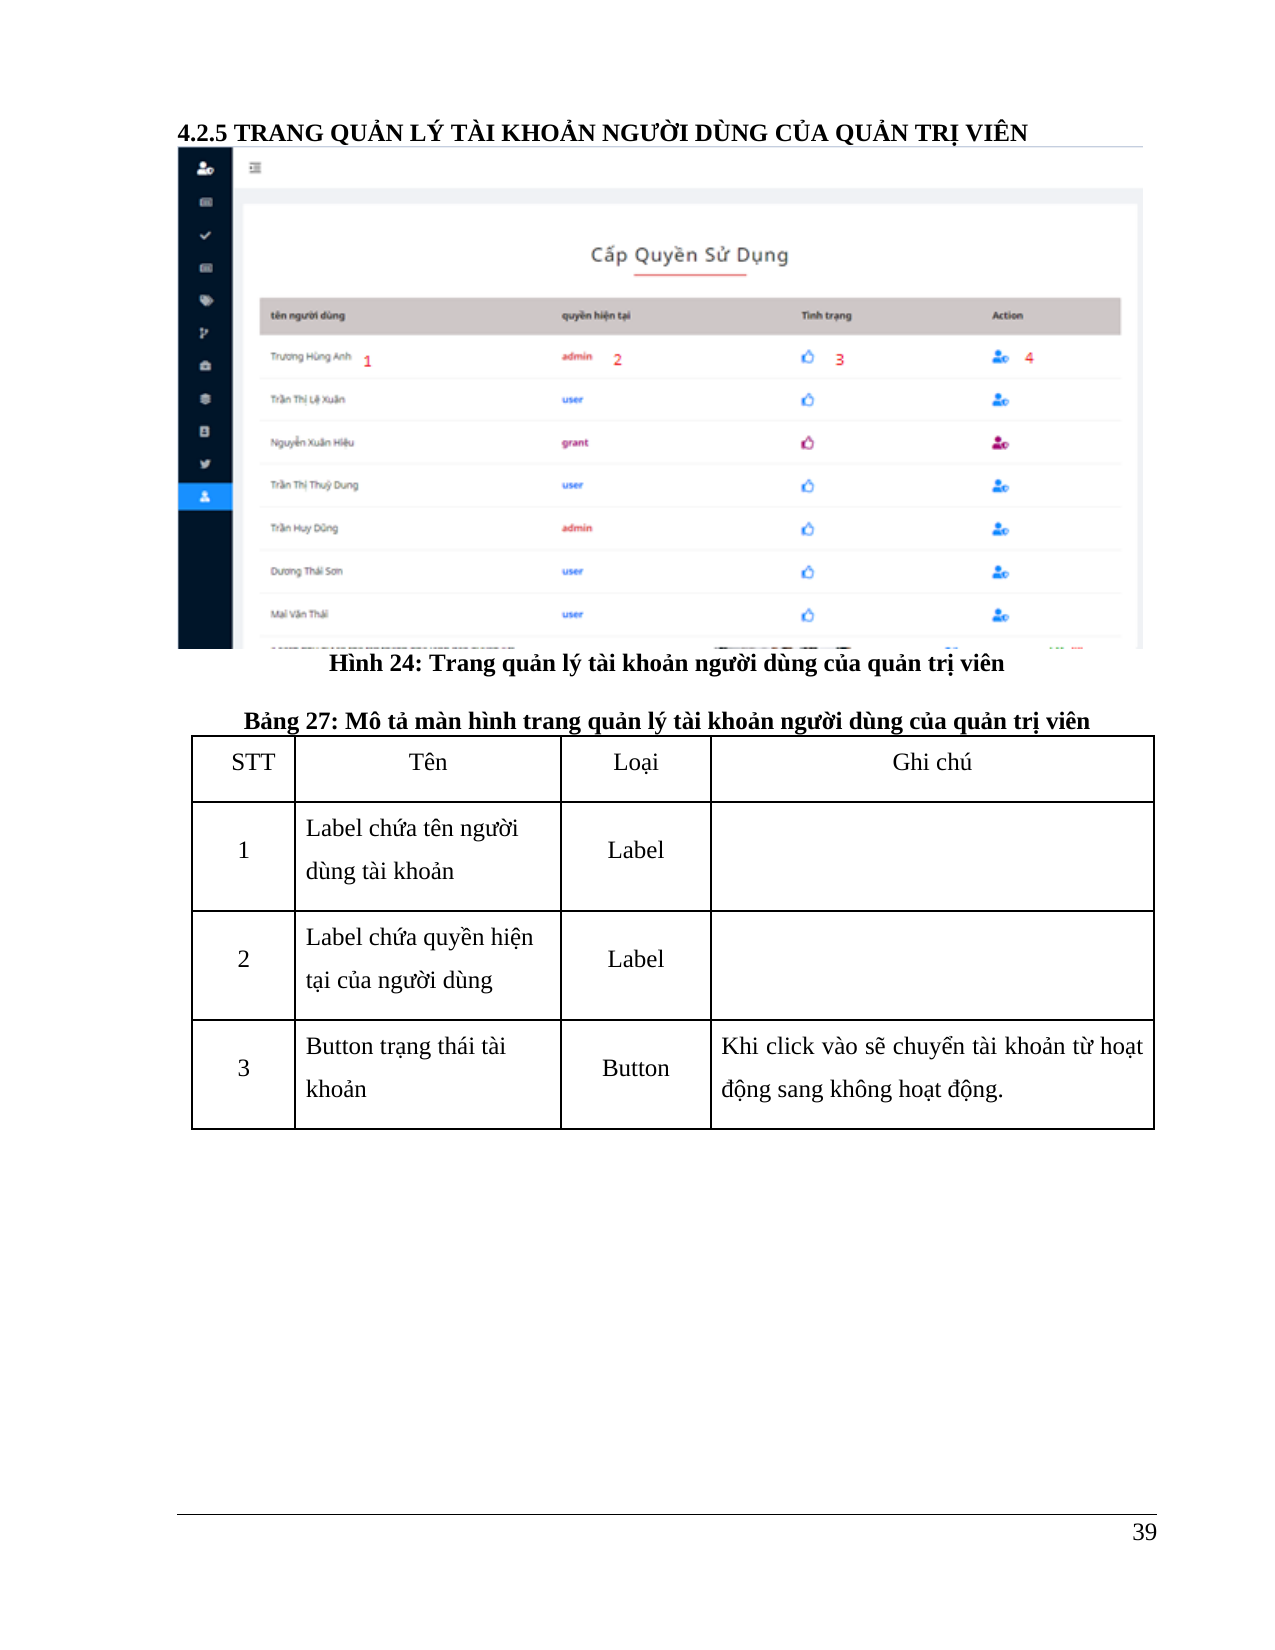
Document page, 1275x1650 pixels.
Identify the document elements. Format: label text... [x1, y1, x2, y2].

table_header Ghi chú [712, 737, 1153, 801]
table_cell 2 [193, 912, 294, 1019]
table_cell [712, 912, 1153, 1019]
table_cell Khi click vào sẽ chuyển tài khoản từ hoạt động sang không hoạt động. [712, 1021, 1153, 1128]
picture [177, 146, 1143, 649]
subtitle 4.2.5 TRANG QUẢN LÝ TÀI KHOẢN NGƯỜI DÙNG CỦA QUẢN TRỊ VIÊN [177, 118, 1157, 147]
table_cell Label [562, 803, 710, 910]
table_cell Button trạng thái tài khoản [296, 1021, 560, 1128]
table_cell 1 [193, 803, 294, 910]
text Bảng 27: Mô tả màn hình trang quản lý tài khoản người dùng của quản trị viên [177, 706, 1157, 735]
table_cell Button [562, 1021, 710, 1128]
table_header Loại [562, 737, 710, 801]
table_cell 3 [193, 1021, 294, 1128]
table_cell Label chứa tên người dùng tài khoản [296, 803, 560, 910]
table_header Tên [296, 737, 560, 801]
table_cell Label [562, 912, 710, 1019]
table_cell [712, 803, 1153, 910]
table_cell Label chứa quyền hiện tại của người dùng [296, 912, 560, 1019]
table_header STT [193, 737, 294, 801]
text Hình 24: Trang quản lý tài khoản người dùng của quản trị viên [177, 648, 1157, 677]
